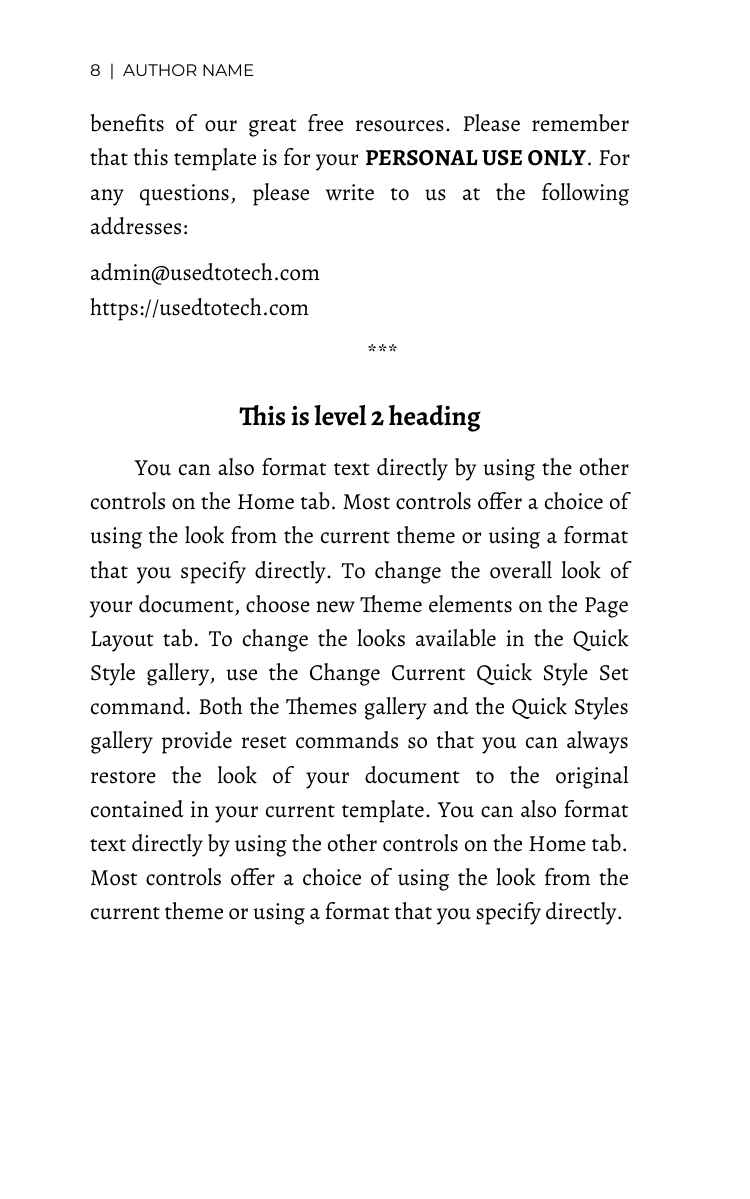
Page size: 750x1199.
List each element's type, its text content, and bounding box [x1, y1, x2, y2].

text *** [90, 338, 630, 369]
text You can also format text directly by using the other controls on the Home tab. Most controls offer a choice of using the look from the current theme or using a format that you specify directly. To change the overall look of your document, choose new Theme elements on the Page Layout tab. To change the looks available in the Quick Style gallery, use the Change Current Quick Style Set command. Both the Themes gallery and the Quick Styles gallery provide reset commands so that you can always restore the look of your document to the original contained in your current template. You can also format text directly by using the other controls on the Home tab. Most controls offer a choice of using the look from the current theme or using a format that you specify directly. [90, 452, 630, 928]
text admin@usedtotech.com [90, 257, 630, 288]
subtitle This is level 2 heading [90, 397, 630, 434]
text https://usedtotech.com [90, 292, 630, 323]
